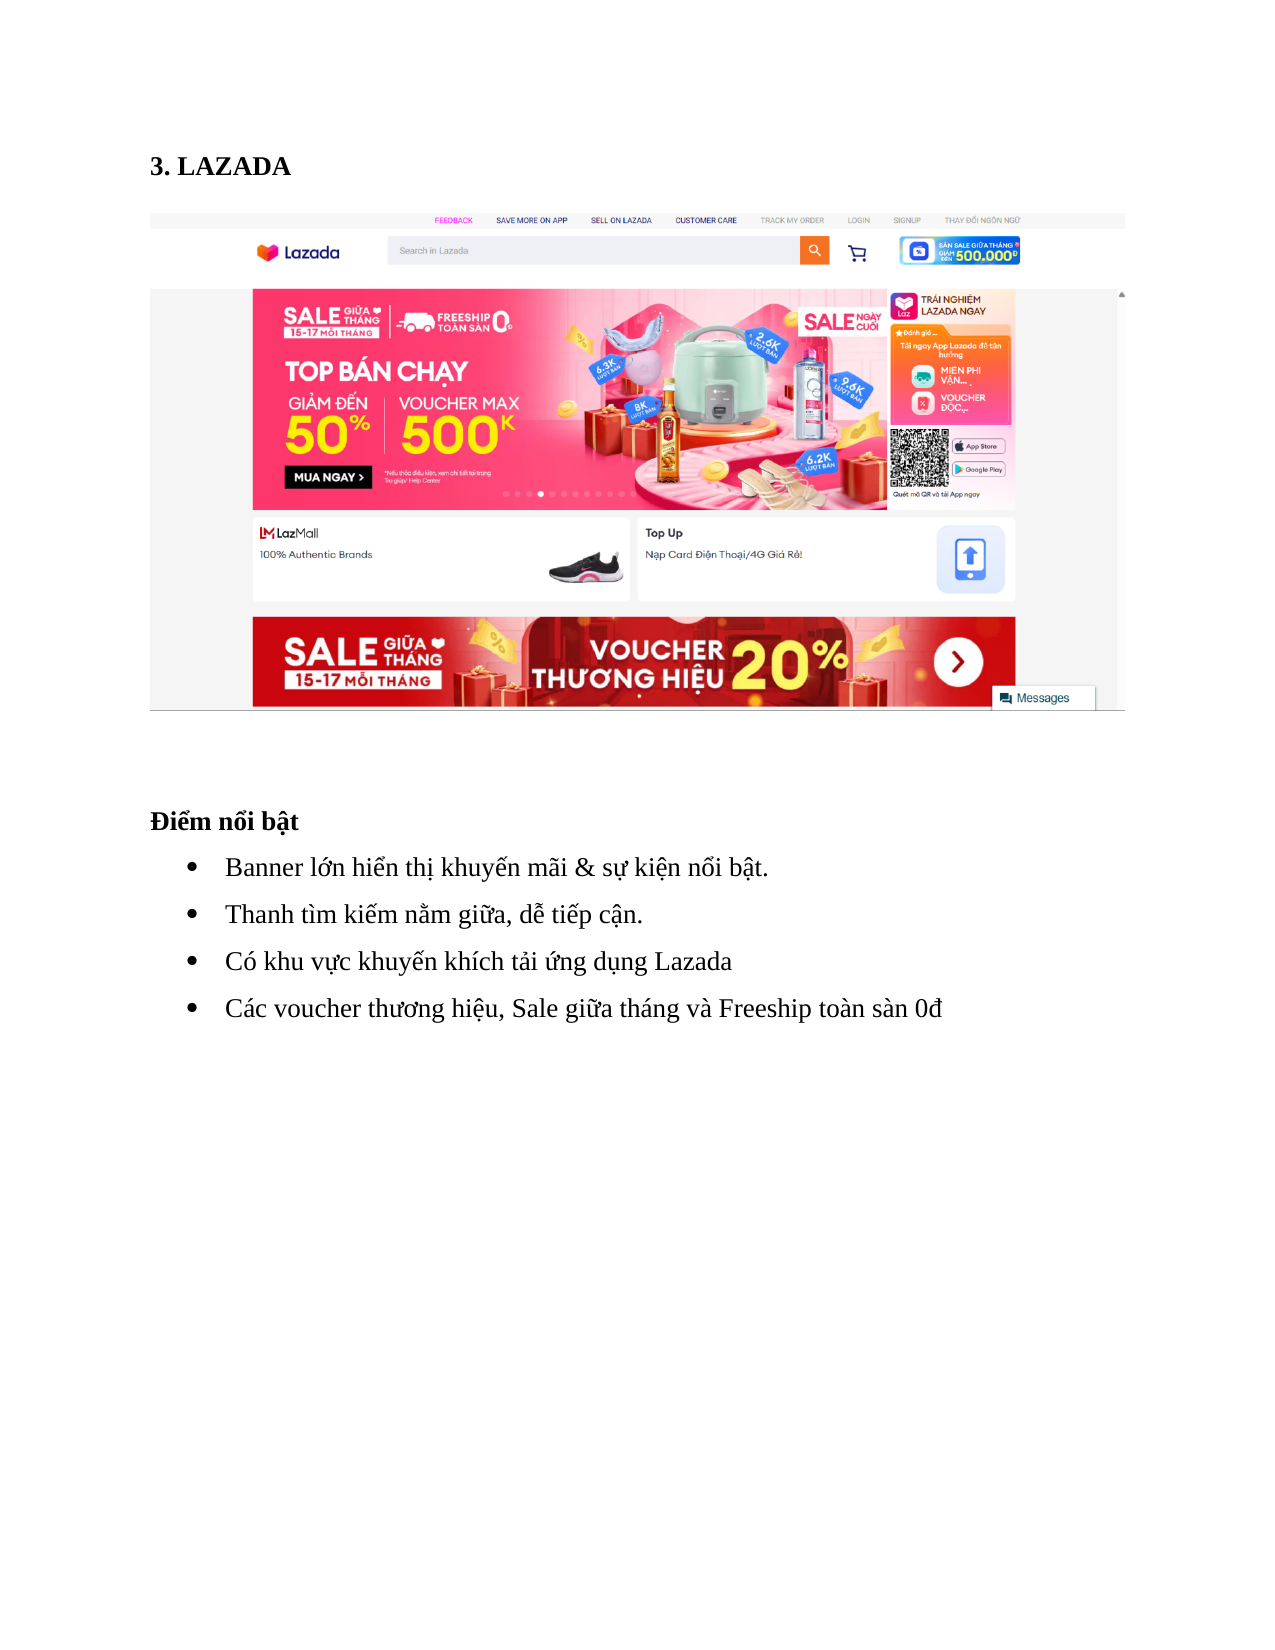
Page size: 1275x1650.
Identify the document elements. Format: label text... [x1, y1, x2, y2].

list Banner lớn hiển thị khuyến mãi & sự kiện nổi bật. [187, 851, 1125, 882]
text Điểm nổi bật [150, 804, 1125, 836]
list Có khu vực khuyến khích tải ứng dụng Lazada [187, 945, 1125, 976]
list Các voucher thương hiệu, Sale giữa tháng và Freeship toàn sàn 0đ [187, 992, 1125, 1023]
list Thanh tìm kiếm nằm giữa, dễ tiếp cận. [187, 898, 1125, 929]
picture [150, 213, 1125, 711]
text 3. LAZADA [150, 150, 1125, 181]
